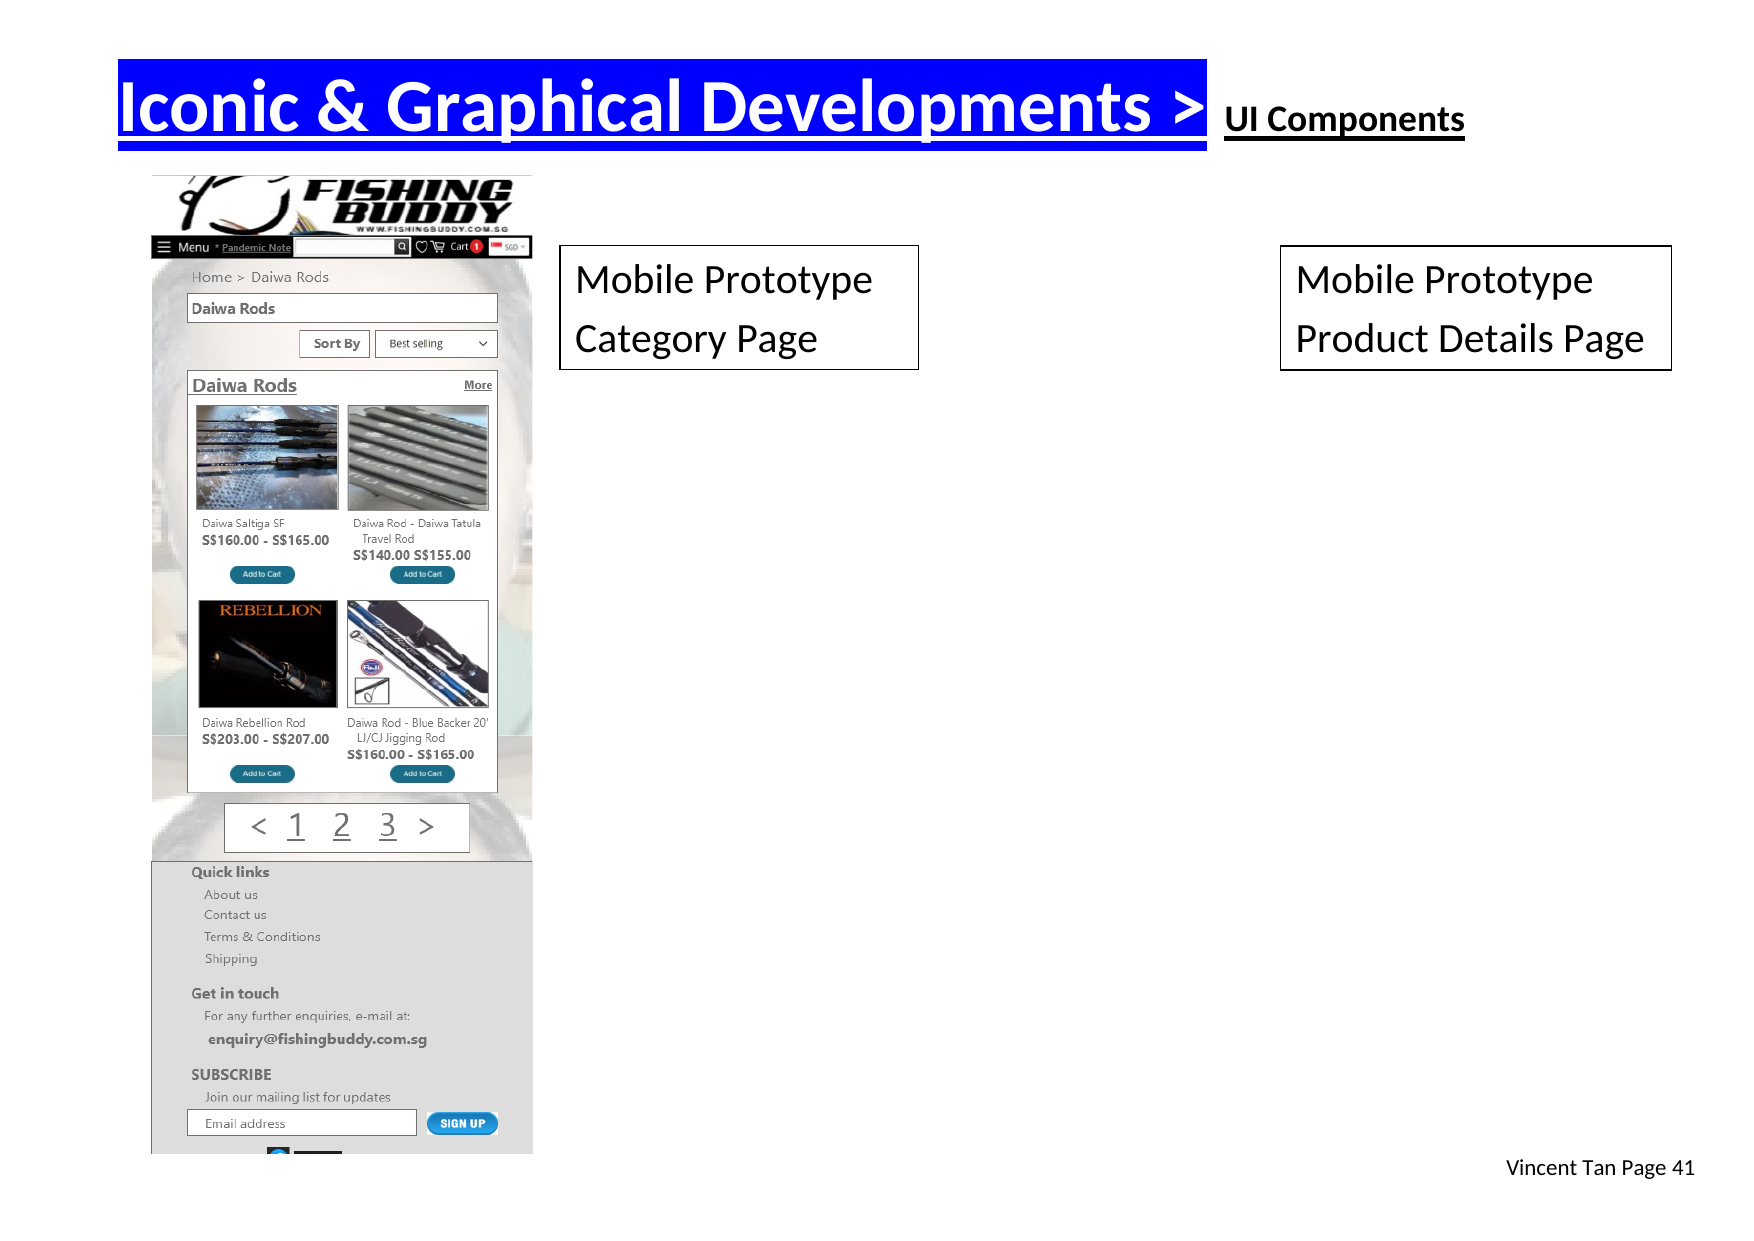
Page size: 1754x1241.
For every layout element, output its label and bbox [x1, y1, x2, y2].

picture [151, 175, 533, 1154]
